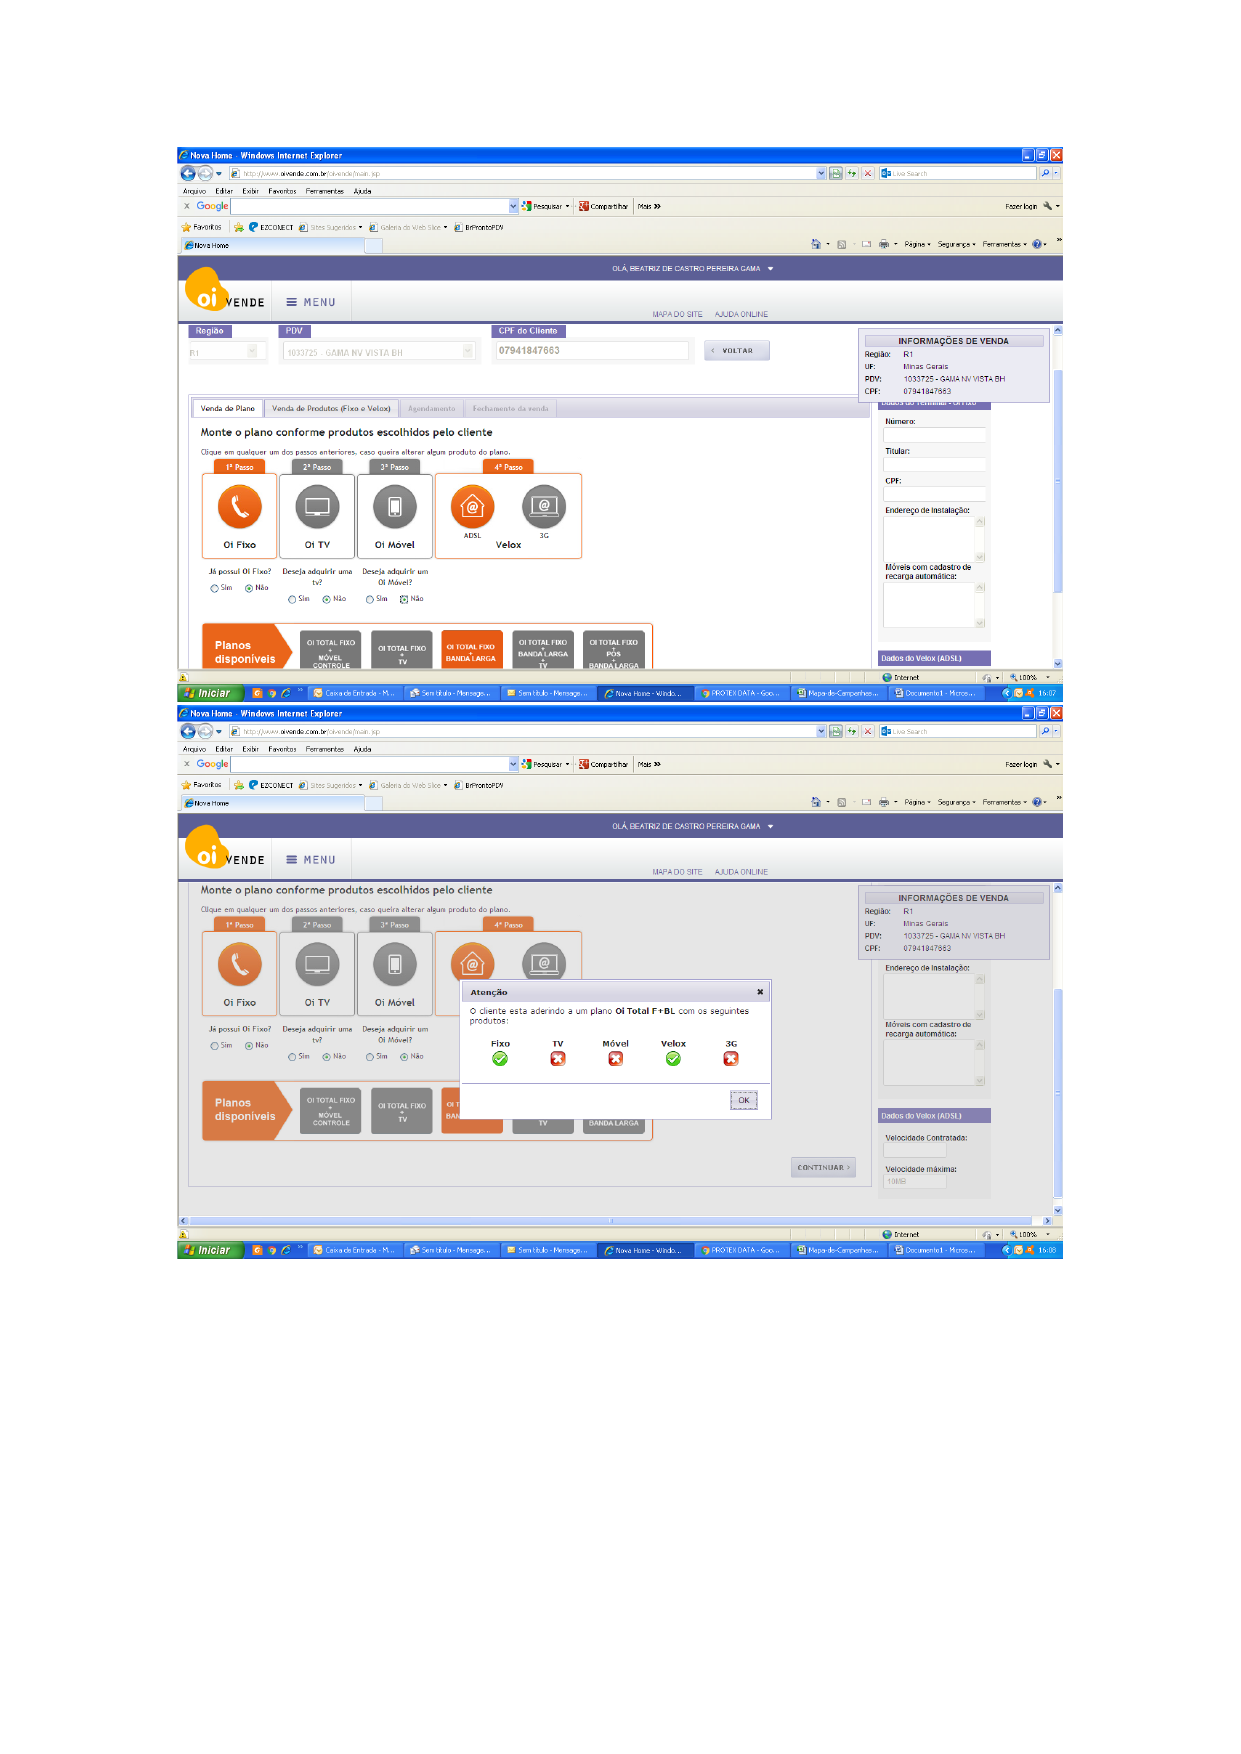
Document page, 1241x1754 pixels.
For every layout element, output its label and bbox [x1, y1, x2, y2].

picture [177, 147, 1063, 702]
picture [177, 705, 1063, 1259]
